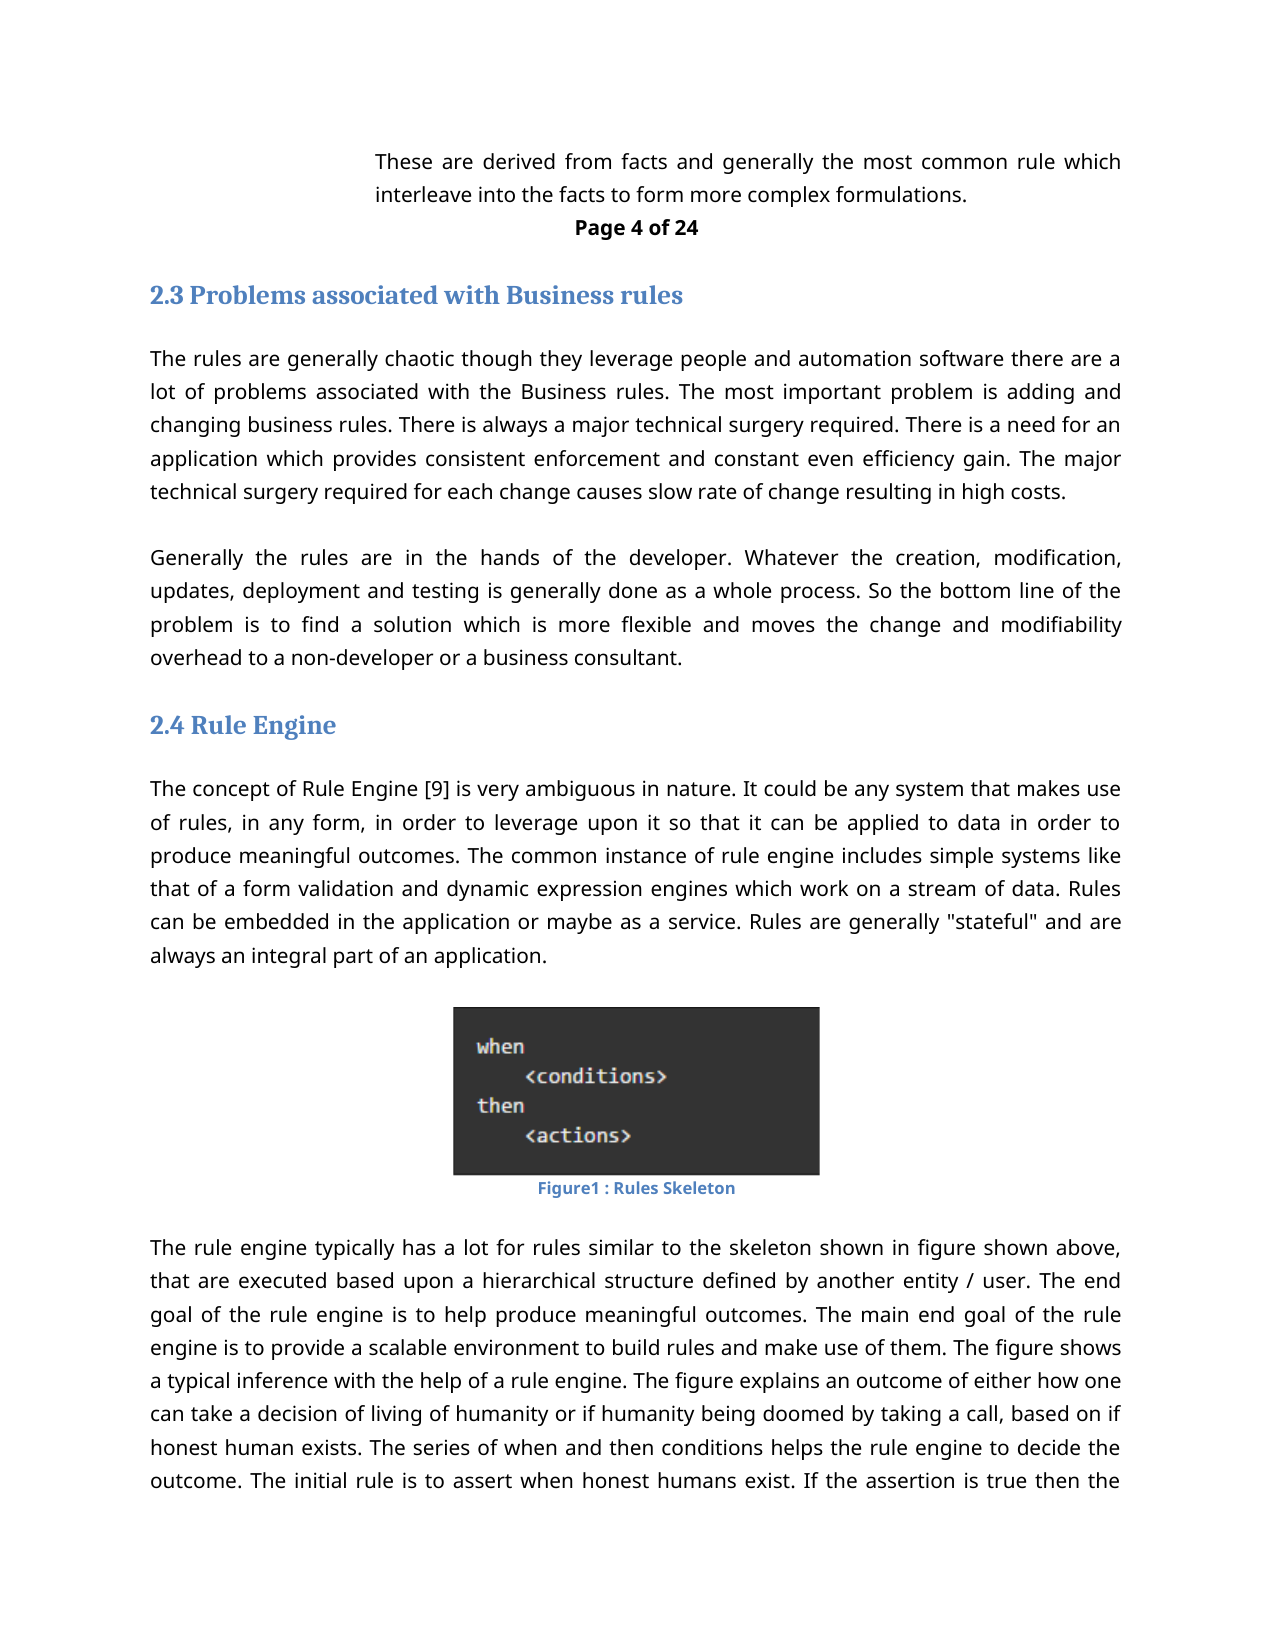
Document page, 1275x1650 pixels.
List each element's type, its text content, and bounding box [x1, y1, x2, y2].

text Page 4 of 24 [150, 213, 1123, 242]
text Figure1 : Rules Skeleton [150, 1177, 1123, 1200]
text 2.4 Rule Engine [150, 710, 1123, 741]
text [150, 1233, 1123, 1494]
text These are derived from facts and generally the most common rule which interleave into the facts to form more complex formulations. [375, 147, 1123, 208]
text 2.3 Problems associated with Business rules [150, 280, 1123, 311]
picture [453, 1007, 820, 1177]
text The rules are generally chaotic though they leverage people and automation software there are a lot of problems associated with the Business rules. The most important problem is adding and changing business rules. There is always a major technical surgery required. There is a need for an application which provides consistent enforcement and constant even efficiency gain. The major technical surgery required for each change causes slow rate of change resulting in high costs. [150, 344, 1123, 505]
text The concept of Rule Engine [9] is very ambiguous in nature. It could be any system that makes use of rules, in any form, in order to leverage upon it so that it can be applied to data in order to produce meaningful outcomes. The common instance of rule engine includes simple systems like that of a form validation and dynamic expression engines which work on a stream of data. Rules can be embedded in the application or maybe as a service. Rules are generally "stateful" and are always an integral part of an application. [150, 774, 1123, 969]
text Generally the rules are in the hands of the developer. Whatever the creation, modification, updates, deployment and testing is generally done as a whole process. So the bottom line of the problem is to find a solution which is more flexible and moves the change and modifiability overhead to a non-developer or a business consultant. [150, 543, 1123, 672]
